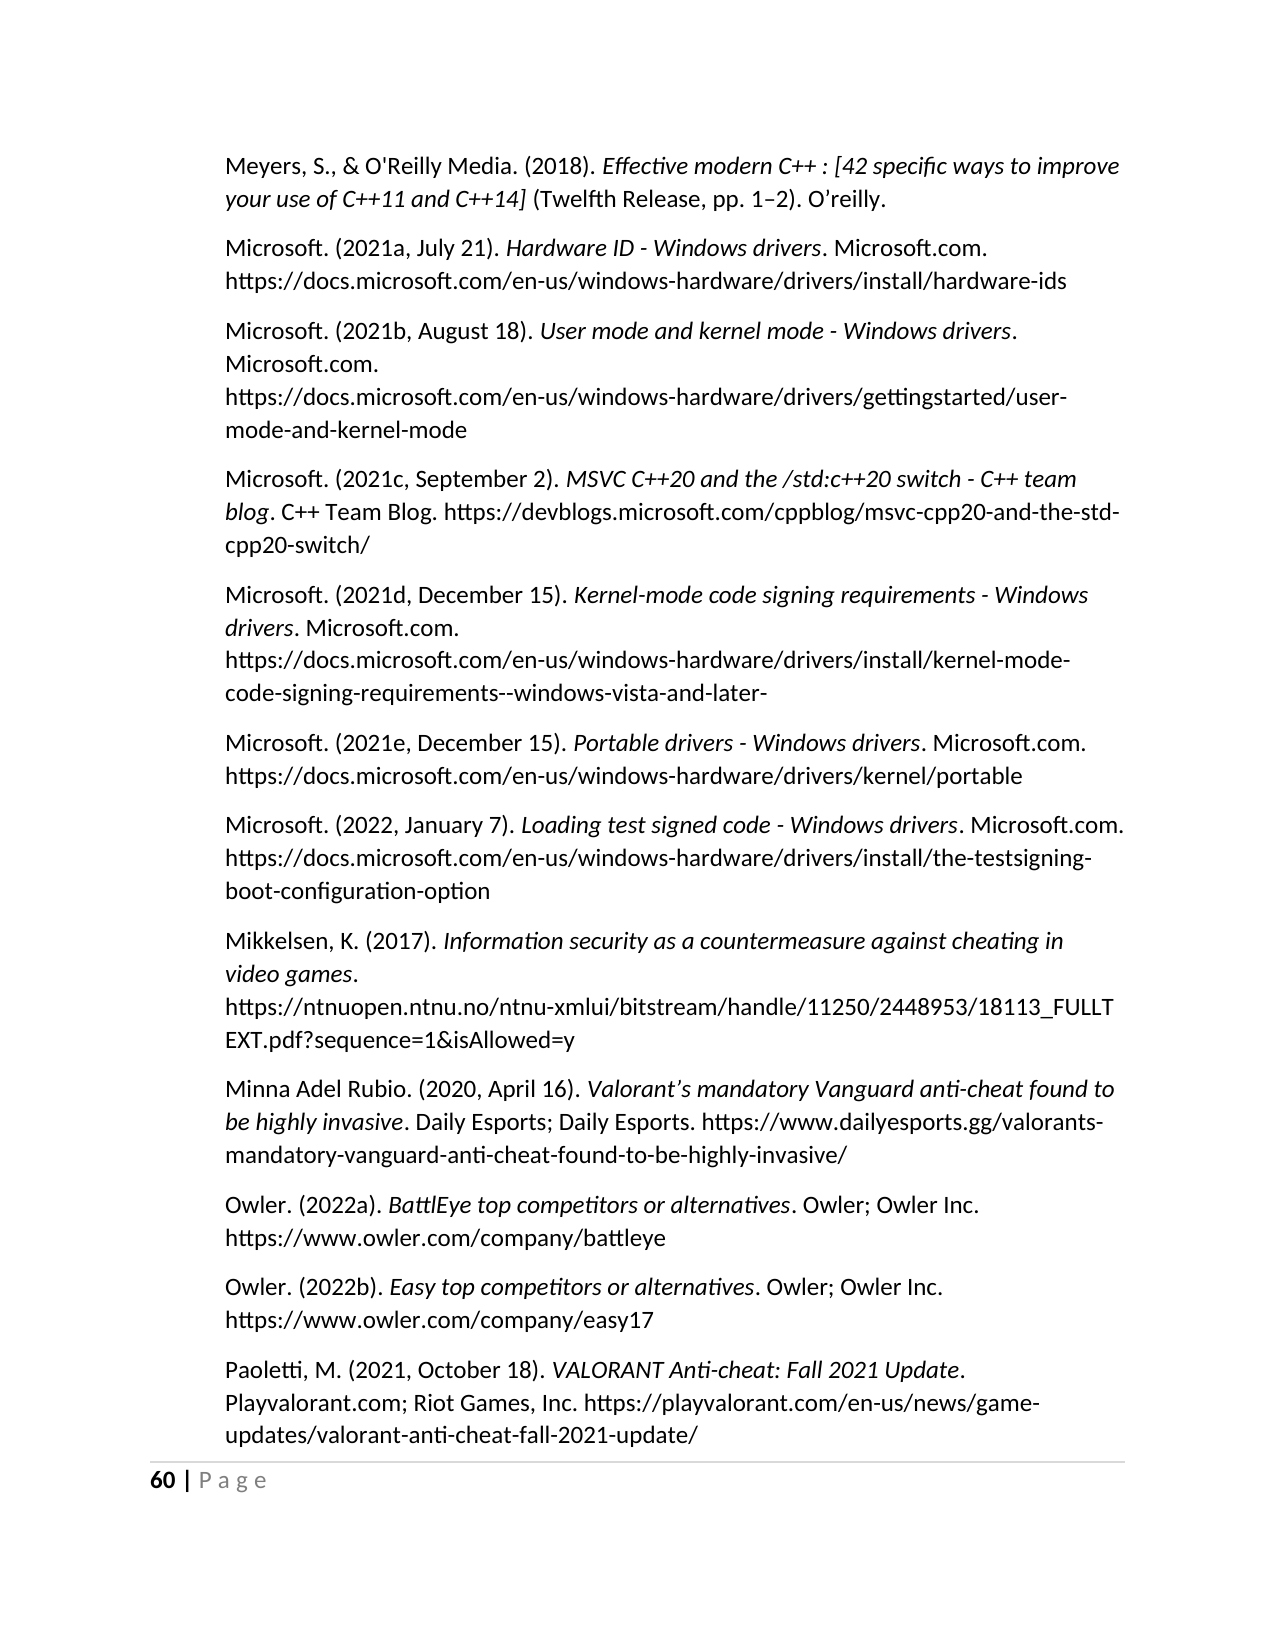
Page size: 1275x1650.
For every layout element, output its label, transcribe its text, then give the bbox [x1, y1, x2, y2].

text Microsoft. (2022, January 7). Loading test signed code - Windows drivers. Microsoft.com. https://docs.microsoft.com/en-us/windows-hardware/drivers/install/the-testsigning-boot-configuration-option [225, 809, 1125, 906]
text Microsoft. (2021c, September 2). MSVC C++20 and the /std:c++20 switch - C++ team blog. C++ Team Blog. https://devblogs.microsoft.com/cppblog/msvc-cpp20-and-the-std-cpp20-switch/ [225, 463, 1125, 560]
text Microsoft. (2021d, December 15). Kernel-mode code signing requirements - Windows drivers. Microsoft.com. https://docs.microsoft.com/en-us/windows-hardware/drivers/install/kernel-mode-code-signing-requirements--windows-vista-and-later- [225, 579, 1125, 708]
text Mikkelsen, K. (2017). Information security as a countermeasure against cheating in video games. https://ntnuopen.ntnu.no/ntnu-xmlui/bitstream/handle/11250/2448953/18113_FULLTEXT.pdf?sequence=1&isAllowed=y [225, 925, 1125, 1054]
text Owler. (2022b). Easy top competitors or alternatives. Owler; Owler Inc. https://www.owler.com/company/easy17 [225, 1271, 1125, 1335]
text Microsoft. (2021b, August 18). User mode and kernel mode - Windows drivers. Microsoft.com. https://docs.microsoft.com/en-us/windows-hardware/drivers/gettingstarted/user-mode-and-kernel-mode [225, 315, 1125, 444]
text Minna Adel Rubio. (2020, April 16). Valorant’s mandatory Vanguard anti-cheat found to be highly invasive. Daily Esports; Daily Esports. https://www.dailyesports.gg/valorants-mandatory-vanguard-anti-cheat-found-to-be-highly-invasive/ [225, 1073, 1125, 1170]
text Microsoft. (2021e, December 15). Portable drivers - Windows drivers. Microsoft.com. https://docs.microsoft.com/en-us/windows-hardware/drivers/kernel/portable [225, 727, 1125, 791]
text Meyers, S., & O'Reilly Media. (2018). Effective modern C++ : [42 specific ways to improve your use of C++11 and C++14] (Twelfth Release, pp. 1–2). O’reilly. [225, 150, 1125, 213]
text Paoletti, M. (2021, October 18). VALORANT Anti-cheat: Fall 2021 Update. Playvalorant.com; Riot Games, Inc. https://playvalorant.com/en-us/news/game-updates/valorant-anti-cheat-fall-2021-update/ [225, 1354, 1125, 1450]
text Owler. (2022a). BattlEye top competitors or alternatives. Owler; Owler Inc. https://www.owler.com/company/battleye [225, 1189, 1125, 1252]
text Microsoft. (2021a, July 21). Hardware ID - Windows drivers. Microsoft.com. https://docs.microsoft.com/en-us/windows-hardware/drivers/install/hardware-ids [225, 232, 1125, 296]
